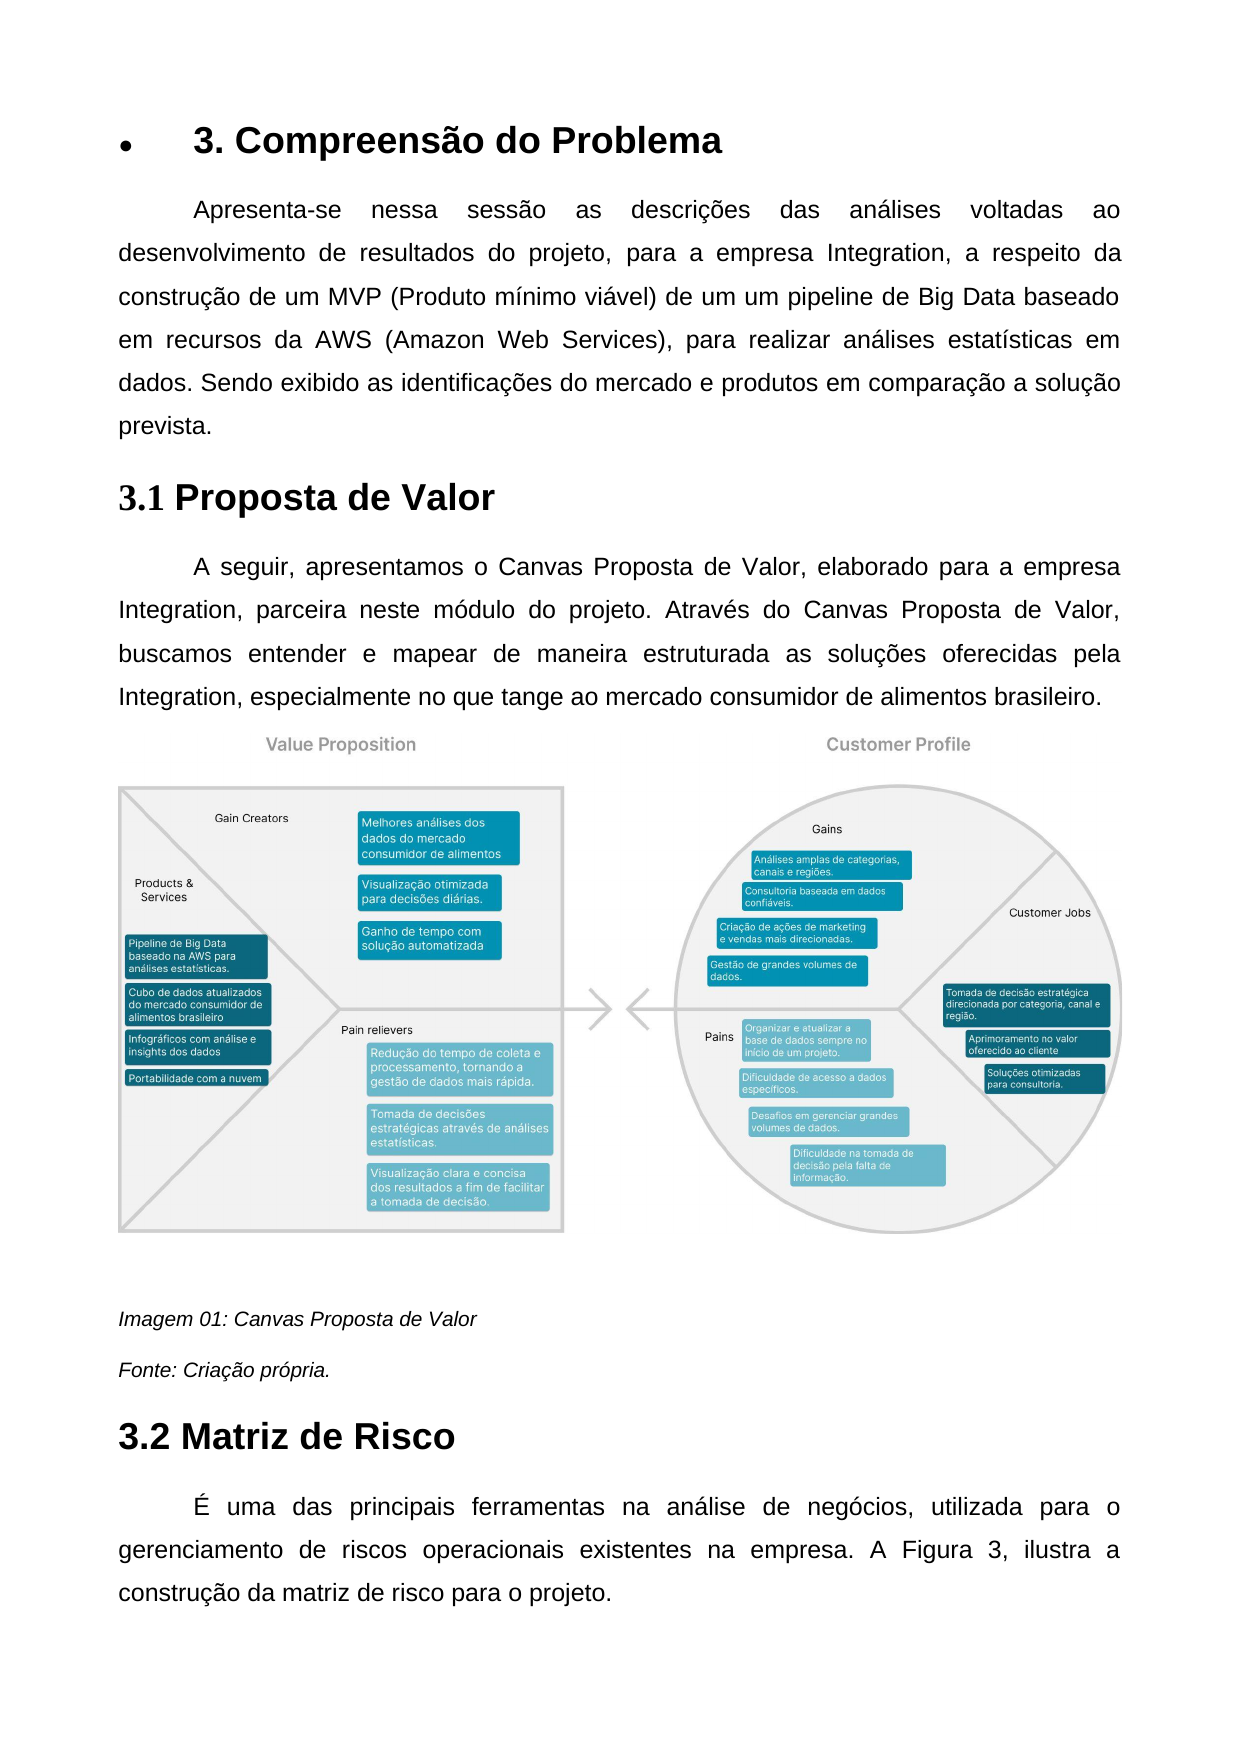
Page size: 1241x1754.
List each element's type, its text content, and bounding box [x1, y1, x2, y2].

text Apresenta-se nessa sessão as descrições das análises voltadas ao desenvolvimento de resultados do projeto, para a empresa Integration, a respeito da construção de um MVP (Produto mínimo viável) de um um pipeline de Big Data baseado em recursos da AWS (Amazon Web Services), para realizar análises estatísticas em dados. Sendo exibido as identificações do mercado e produtos em comparação a solução prevista. [118, 195, 1122, 440]
subtitle 3.2 Matriz de Risco [118, 1414, 1122, 1457]
subtitle 3.1 Proposta de Valor [118, 475, 1122, 518]
text A seguir, apresentamos o Canvas Proposta de Valor, elaborado para a empresa Integration, parceira neste módulo do projeto. Através do Canvas Proposta de Valor, buscamos entender e mapear de maneira estruturada as soluções oferecidas pela Integration, especialmente no que tange ao mercado consumidor de alimentos brasileiro. [118, 552, 1122, 711]
picture [118, 733, 1123, 1234]
text É uma das principais ferramentas na análise de negócios, utilizada para o gerenciamento de riscos operacionais existentes na empresa. A Figura 3, ilustra a construção da matriz de risco para o projeto. [118, 1492, 1122, 1607]
text Imagem 01: Canvas Proposta de Valor [118, 1307, 1122, 1331]
subtitle 3. Compreensão do Problema [118, 118, 1122, 161]
text Fonte: Criação própria. [118, 1358, 1122, 1382]
